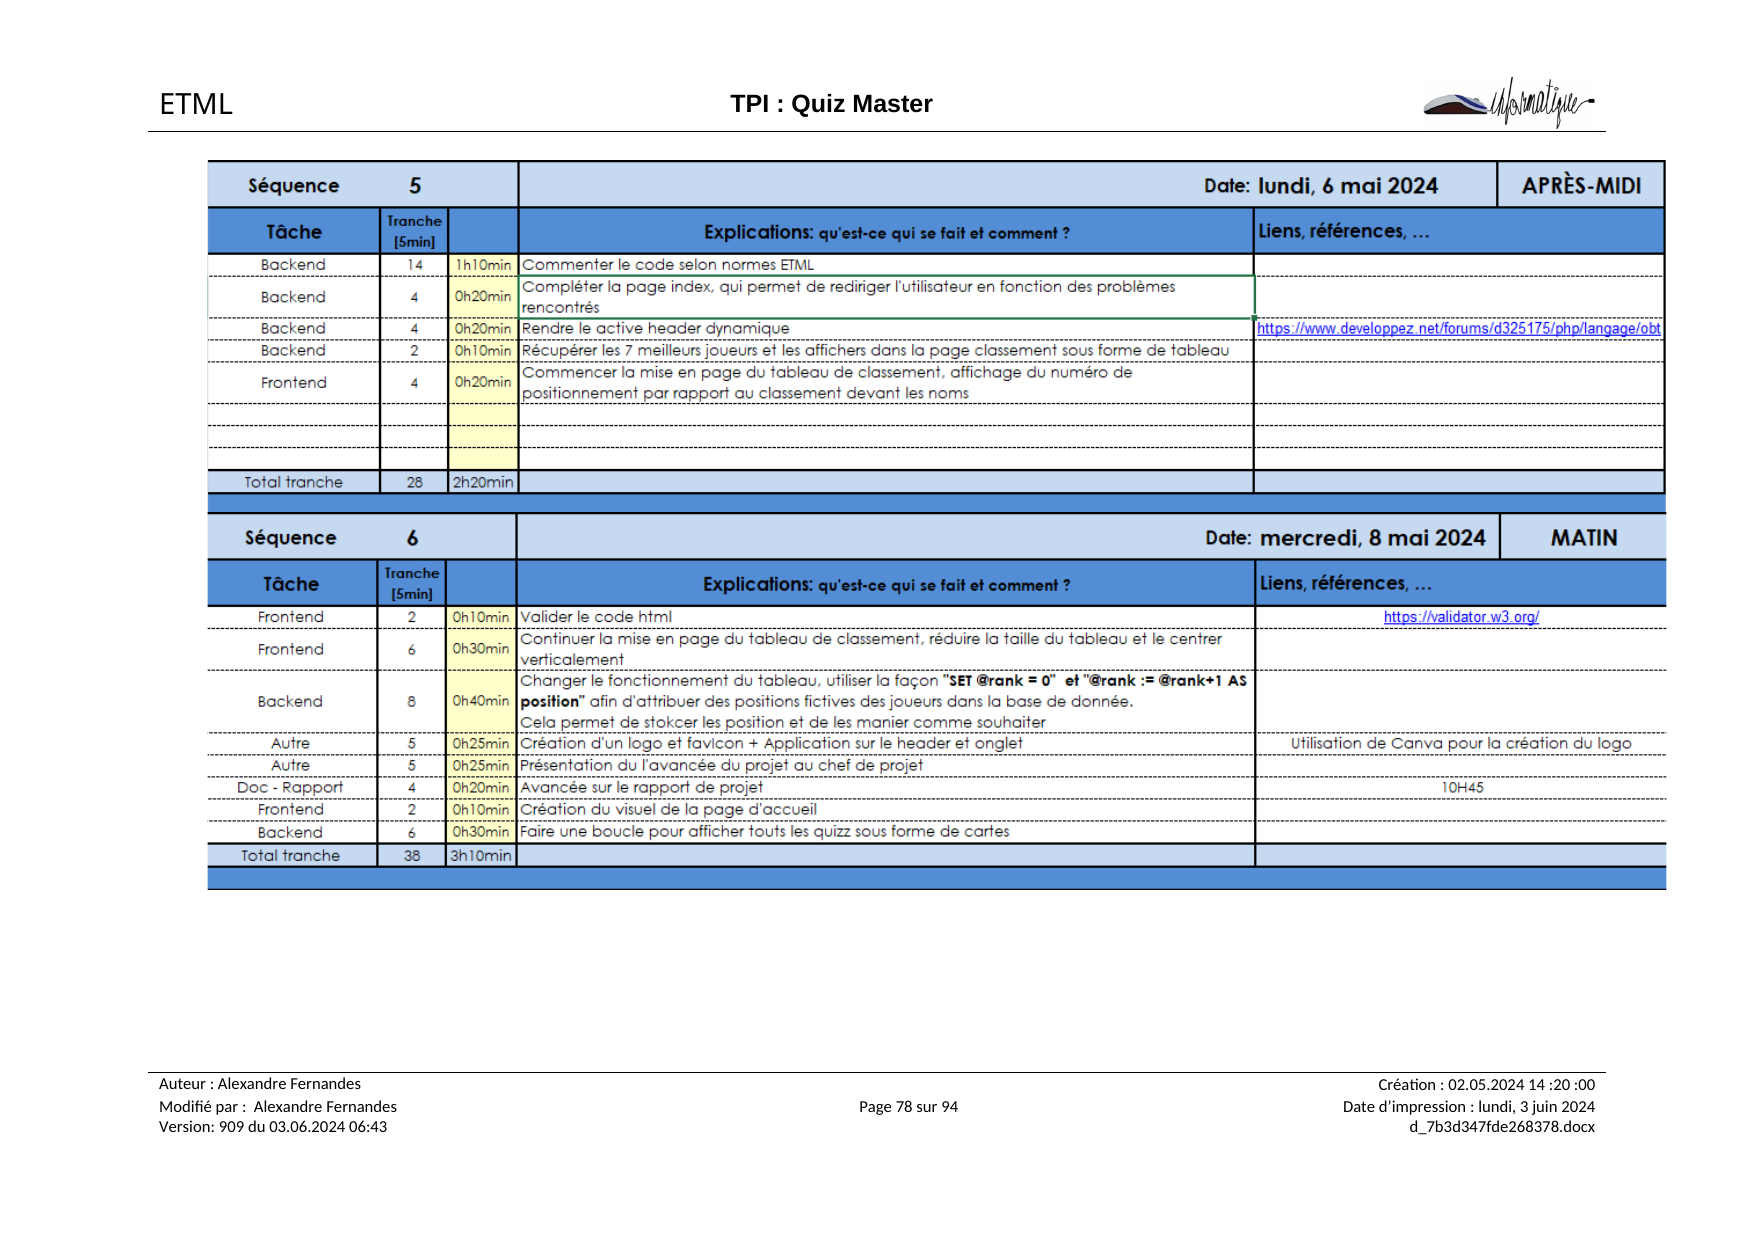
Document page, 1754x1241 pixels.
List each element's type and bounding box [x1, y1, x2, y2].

picture [207, 160, 1667, 890]
picture [1423, 77, 1595, 129]
